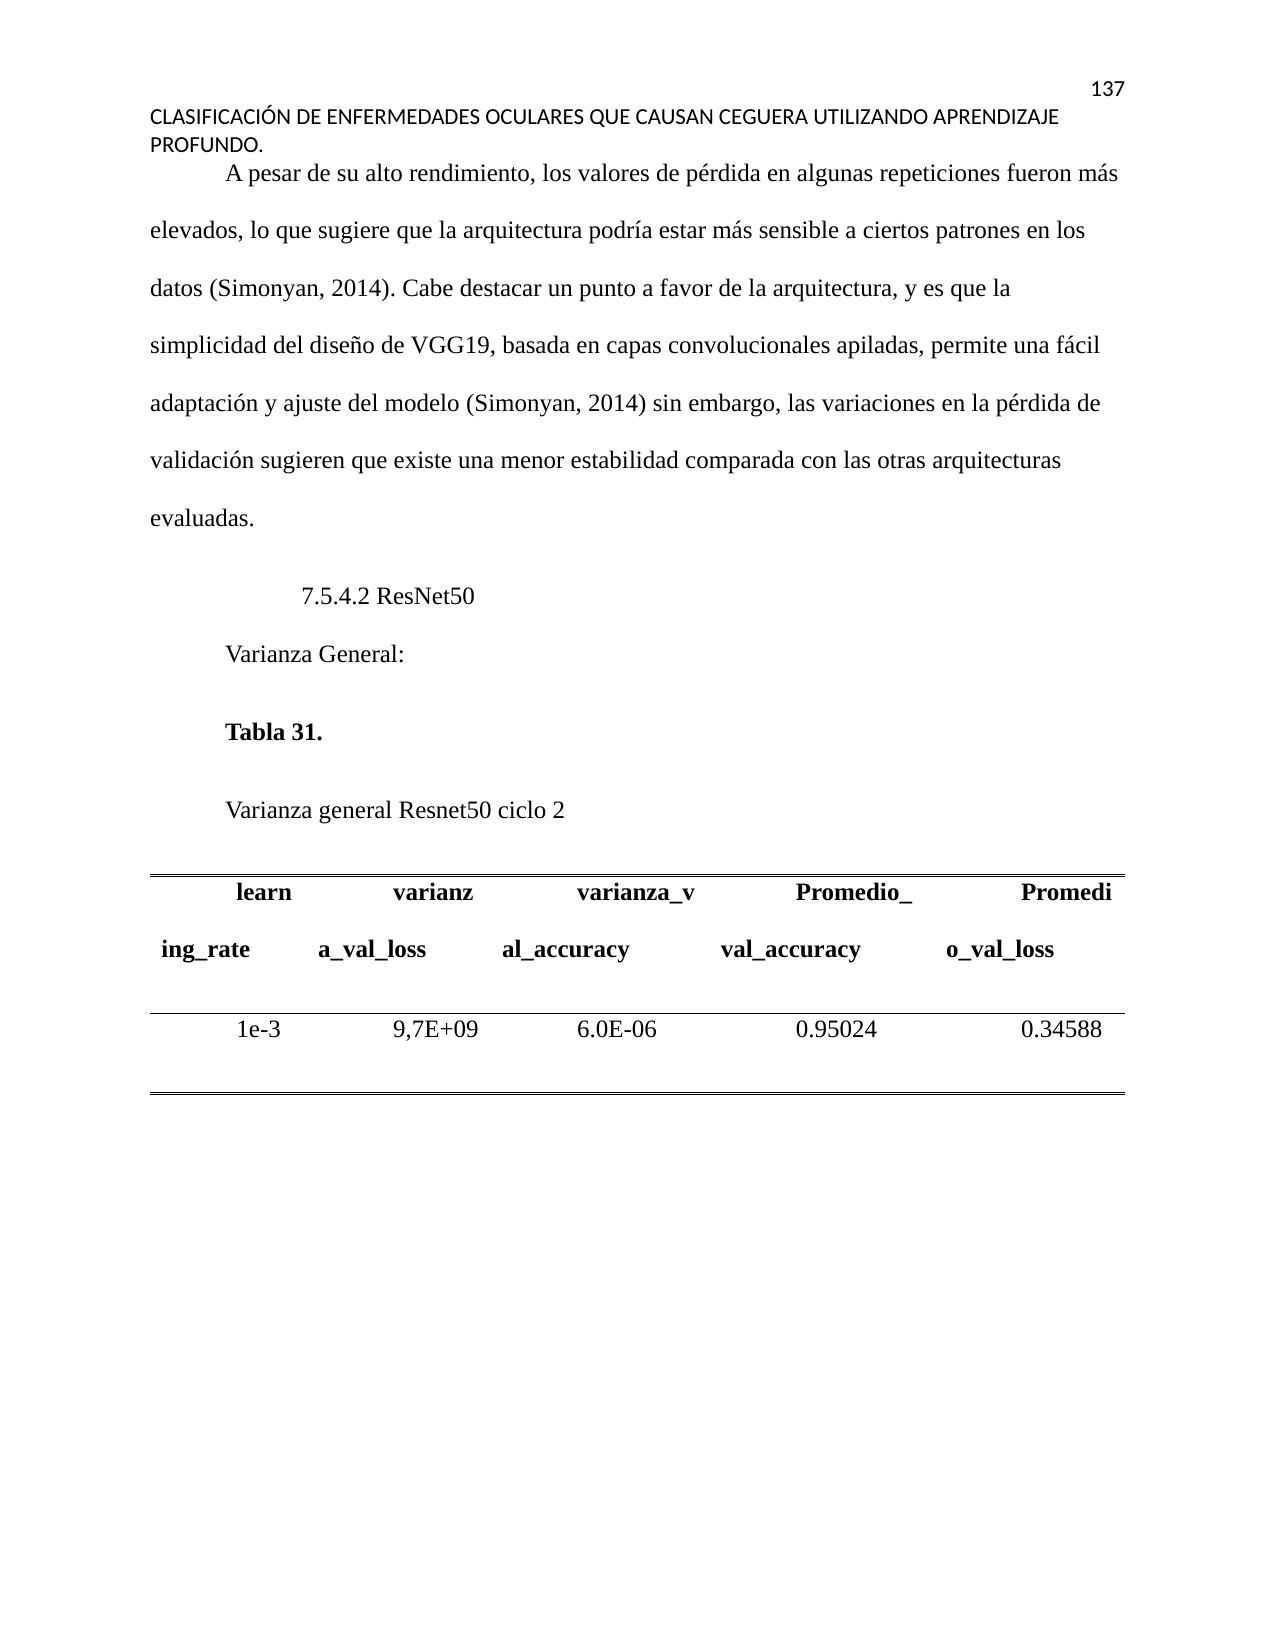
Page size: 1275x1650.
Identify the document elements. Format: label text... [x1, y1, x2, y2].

table_header varianza_val_loss [307, 877, 491, 1013]
table_cell 1e-3 [150, 1014, 307, 1092]
table_header varianza_val_accuracy [491, 877, 709, 1013]
table_cell 9,7E+09 [307, 1014, 491, 1092]
table_cell 6.0E-06 [491, 1014, 709, 1092]
table_header Promedio_val_loss [935, 877, 1125, 1013]
text Tabla 31. [150, 717, 1125, 746]
text A pesar de su alto rendimiento, los valores de pérdida en algunas repeticiones fueron más elevados, lo que sugiere que la arquitectura podría estar más sensible a ciertos patrones en los datos . Cabe destacar un punto a favor de la arquitectura, y es que la simplicidad del diseño de VGG19, basada en capas convolucionales apiladas, permite una fácil adaptación y ajuste del modelo sin embargo, las variaciones en la pérdida de validación sugieren que existe una menor estabilidad comparada con las otras arquitecturas evaluadas. [150, 158, 1125, 532]
table_cell 0.34588 [935, 1014, 1125, 1092]
text Varianza general Resnet50 ciclo 2 [150, 795, 1125, 824]
table_header Promedio_val_accuracy [709, 877, 934, 1013]
table_header learning_rate [150, 877, 307, 1013]
text Varianza General: [150, 639, 1125, 667]
text 7.5.4.2 ResNet50 [301, 581, 1125, 610]
table_cell 0.95024 [709, 1014, 934, 1092]
